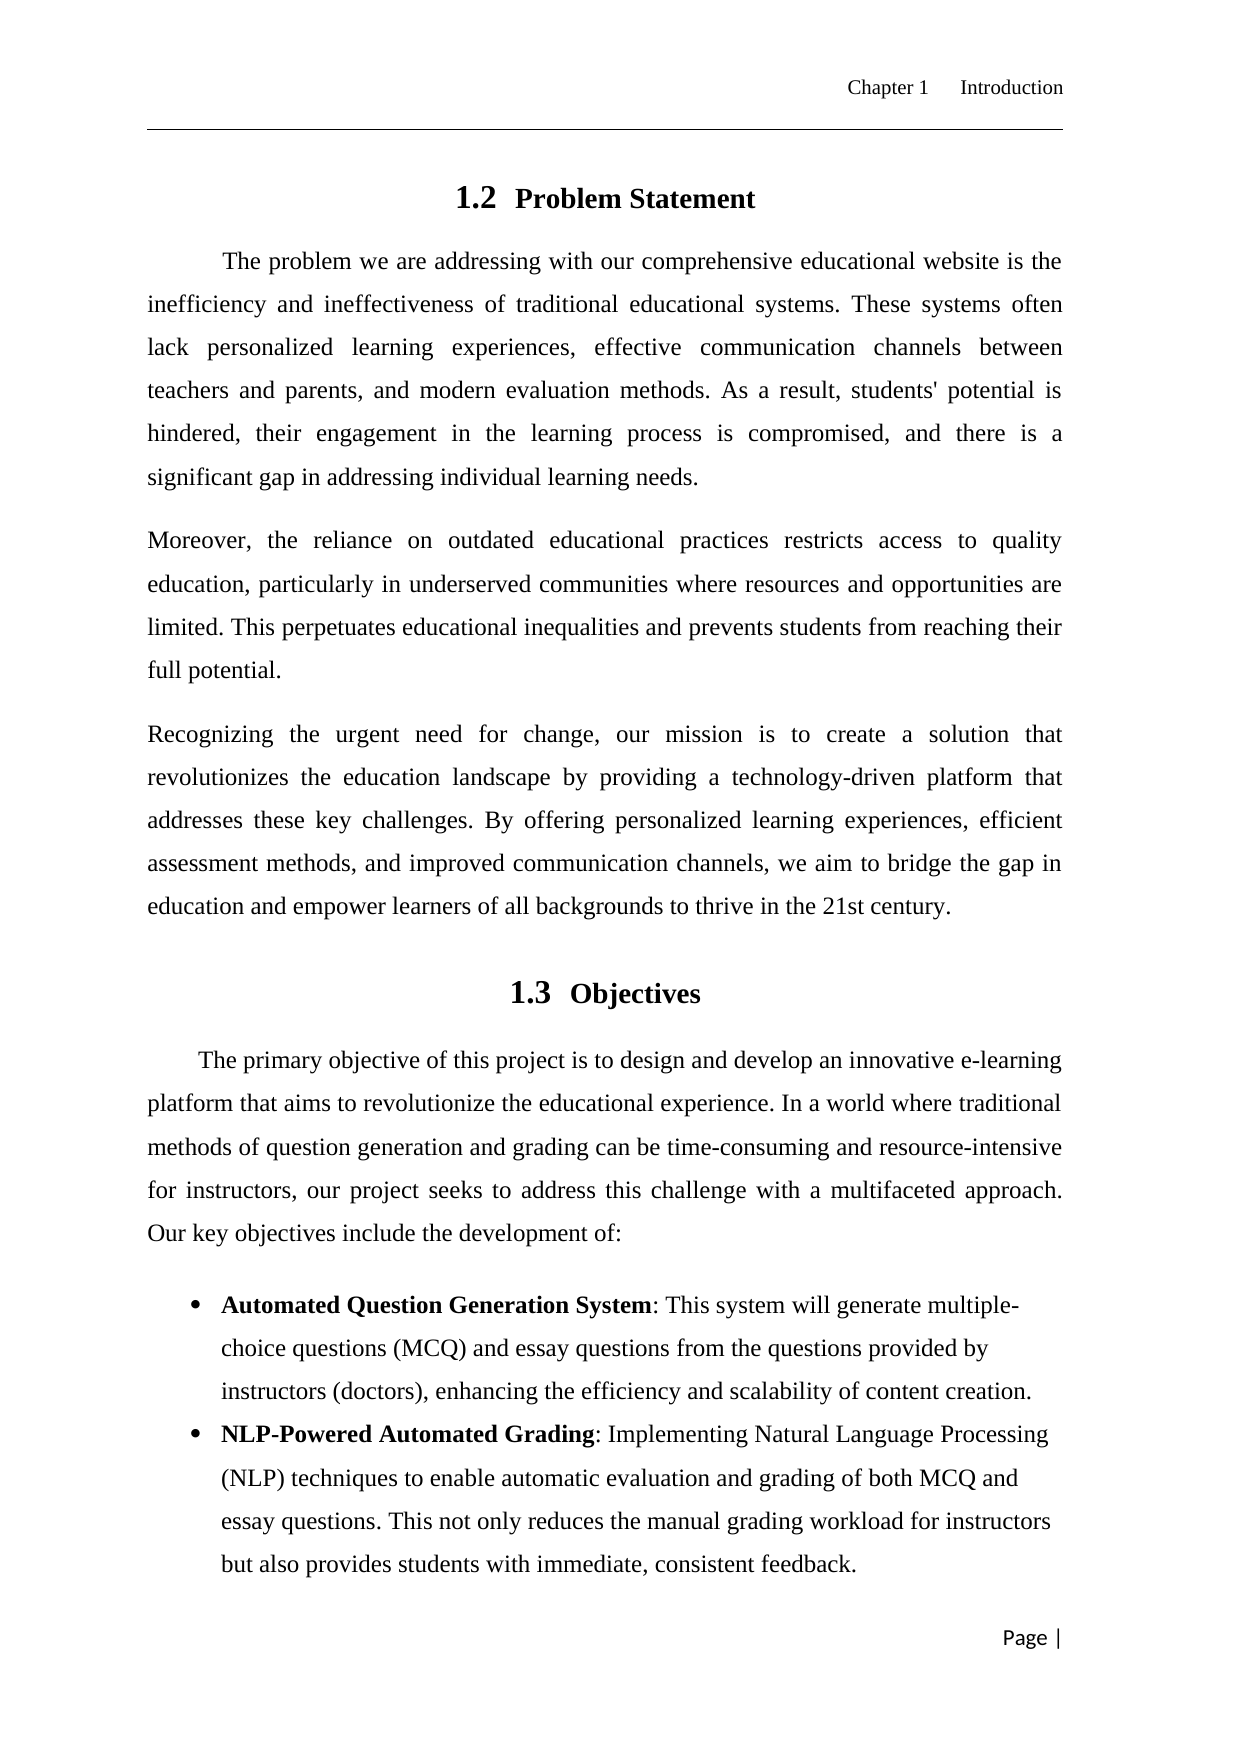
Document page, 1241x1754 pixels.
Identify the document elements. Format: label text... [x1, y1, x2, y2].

text The problem we are addressing with our comprehensive educational website is the inefficiency and ineffectiveness of traditional educational systems. These systems often lack personalized learning experiences, effective communication channels between teachers and parents, and modern evaluation methods. As a result, students' potential is hindered, their engagement in the learning process is compromised, and there is a significant gap in addressing individual learning needs. [147, 246, 1063, 490]
list Problem Statement [147, 177, 1063, 215]
text Moreover, the reliance on outdated educational practices restricts access to quality education, particularly in underserved communities where resources and opportunities are limited. This perpetuates educational inequalities and prevents students from reaching their full potential. [147, 526, 1063, 684]
list Objectives [147, 972, 1063, 1010]
text Recognizing the urgent need for change, our mission is to create a solution that revolutionizes the education landscape by providing a technology-driven platform that addresses these key challenges. By offering personalized learning experiences, efficient assessment methods, and improved communication channels, we aim to bridge the gap in education and empower learners of all backgrounds to thrive in the 21st century. [147, 719, 1063, 920]
list NLP-Powered Automated Grading: Implementing Natural Language Processing (NLP) techniques to enable automatic evaluation and grading of both MCQ and essay questions. This not only reduces the manual grading workload for instructors but also provides students with immediate, consistent feedback. [191, 1419, 1063, 1578]
text The primary objective of this project is to design and develop an innovative e-learning platform that aims to revolutionize the educational experience. In a world where traditional methods of question generation and grading can be time-consuming and resource-intensive for instructors, our project seeks to address this challenge with a multifaceted approach. Our key objectives include the development of: [147, 1045, 1063, 1247]
list Automated Question Generation System: This system will generate multiple-choice questions (MCQ) and essay questions from the questions provided by instructors (doctors), enhancing the efficiency and scalability of content creation. [191, 1290, 1063, 1405]
